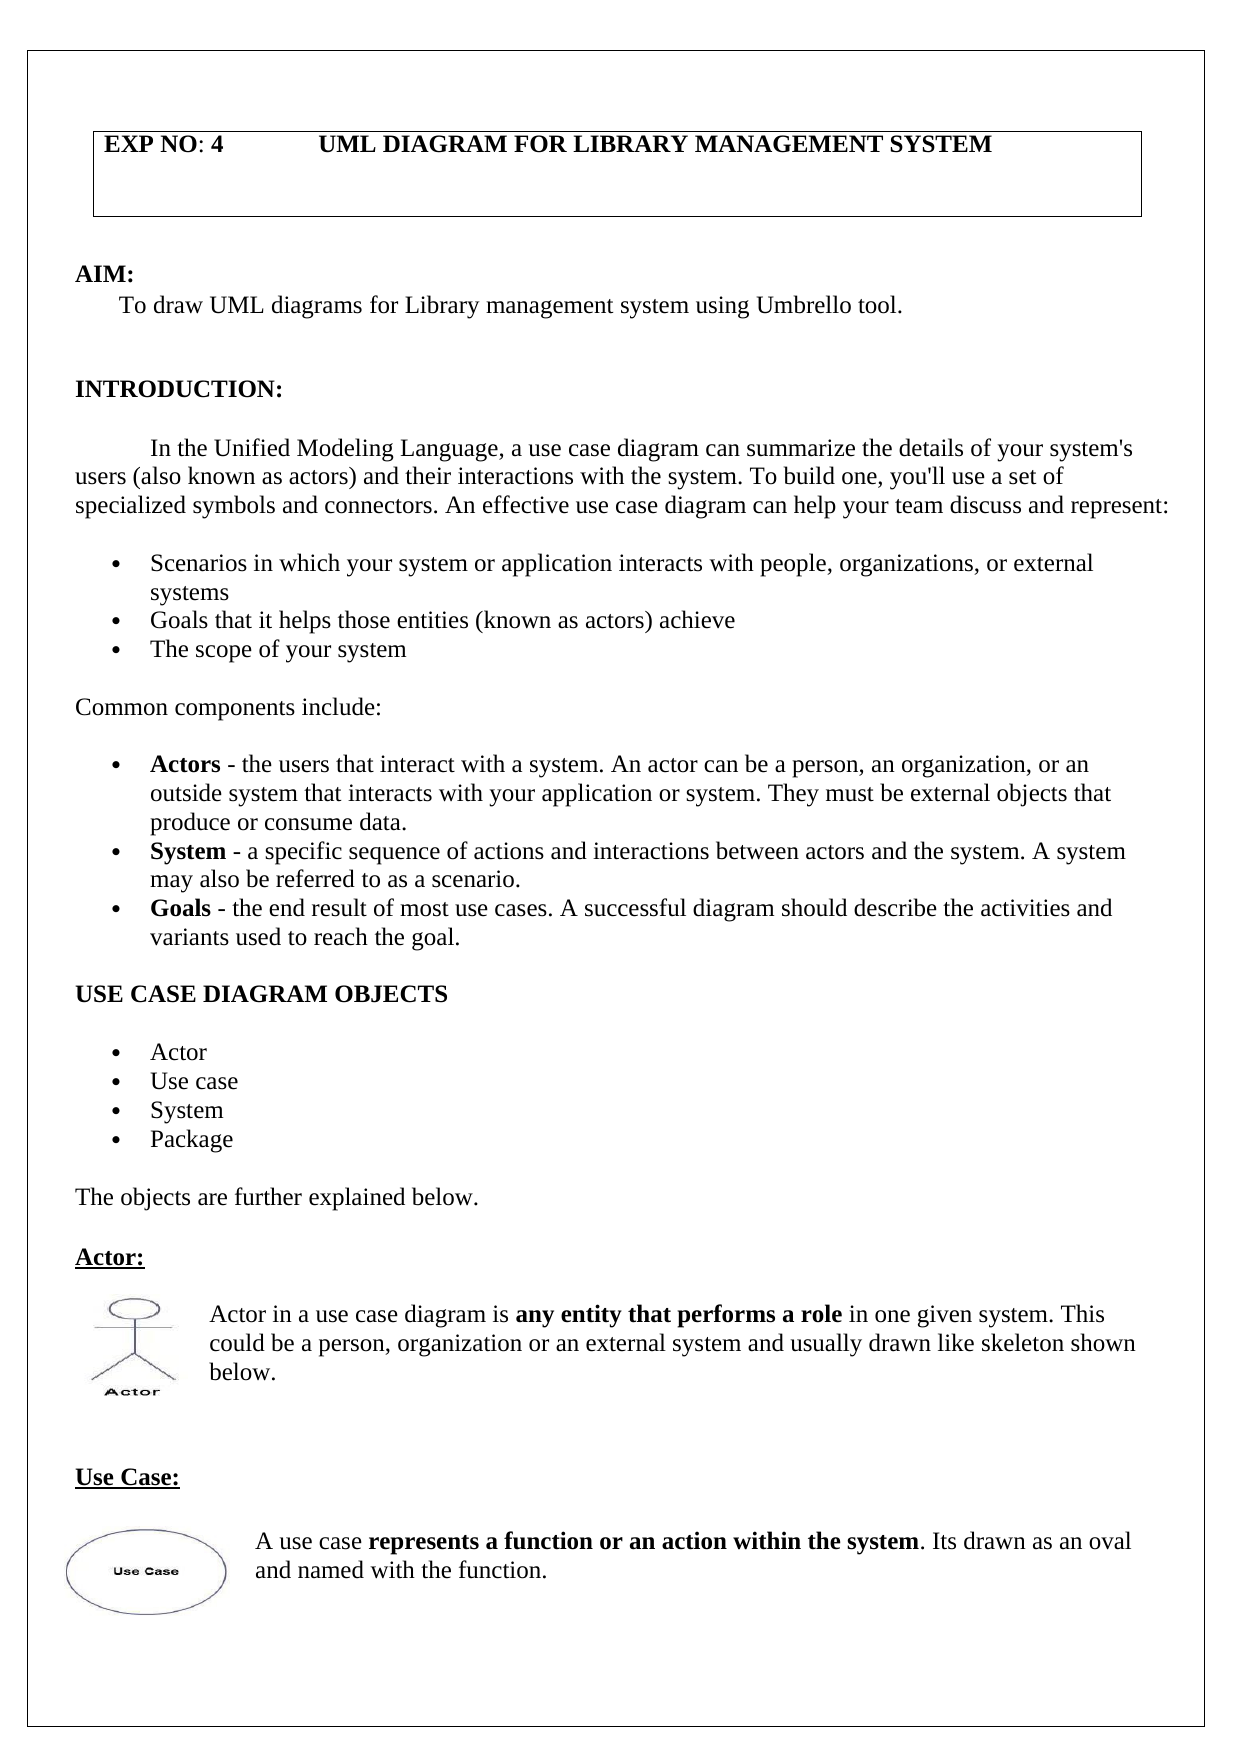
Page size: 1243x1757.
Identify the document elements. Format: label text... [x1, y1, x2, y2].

picture [84, 1294, 188, 1396]
picture [63, 1526, 230, 1616]
list Use case [112, 1066, 1204, 1095]
subtitle INTRODUCTION: [75, 374, 1204, 403]
list The scope of your system Common components include: [75, 634, 408, 721]
text The objects are further explained below. [75, 1182, 1204, 1210]
text Actor in a use case diagram is any entity that performs a role in one given system. This could be a person, organization or an external system and usually drawn like skeleton shown below. [209, 1299, 1138, 1386]
list System - a specific sequence of actions and interactions between actors and the system. A system may also be referred to as a scenario. [112, 836, 1127, 893]
list Scenarios in which your system or application interacts with people, organizations, or external systems [112, 548, 1095, 605]
list Package [112, 1124, 1204, 1153]
text Use Case: [75, 1462, 188, 1490]
list Goals that it helps those entities (known as actors) achieve [112, 605, 1204, 634]
text In the Unified Modeling Language, a use case diagram can summarize the details of your system's users (also known as actors) and their interactions with the system. To build one, you'll use a set of specialized symbols and connectors. An effective use case diagram can help your team discuss and represent: [75, 433, 1171, 519]
list Actor [112, 1037, 1204, 1066]
list Actors - the users that interact with a system. An actor can be a person, an organization, or an outside system that interacts with your application or system. They must be external objects that produce or consume data. [112, 749, 1112, 836]
text To draw UML diagrams for Library management system using Umbrello tool. [119, 290, 1204, 319]
list System [112, 1095, 1204, 1124]
subtitle USE CASE DIAGRAM OBJECTS [75, 979, 1204, 1008]
text Actor: [75, 1242, 188, 1270]
list Goals - the end result of most use cases. A successful diagram should describe the activities and variants used to reach the goal. [112, 893, 1114, 951]
text A use case represents a function or an action within the system. Its drawn as an oval and named with the function. [255, 1526, 1134, 1583]
subtitle AIM: [75, 259, 1204, 288]
